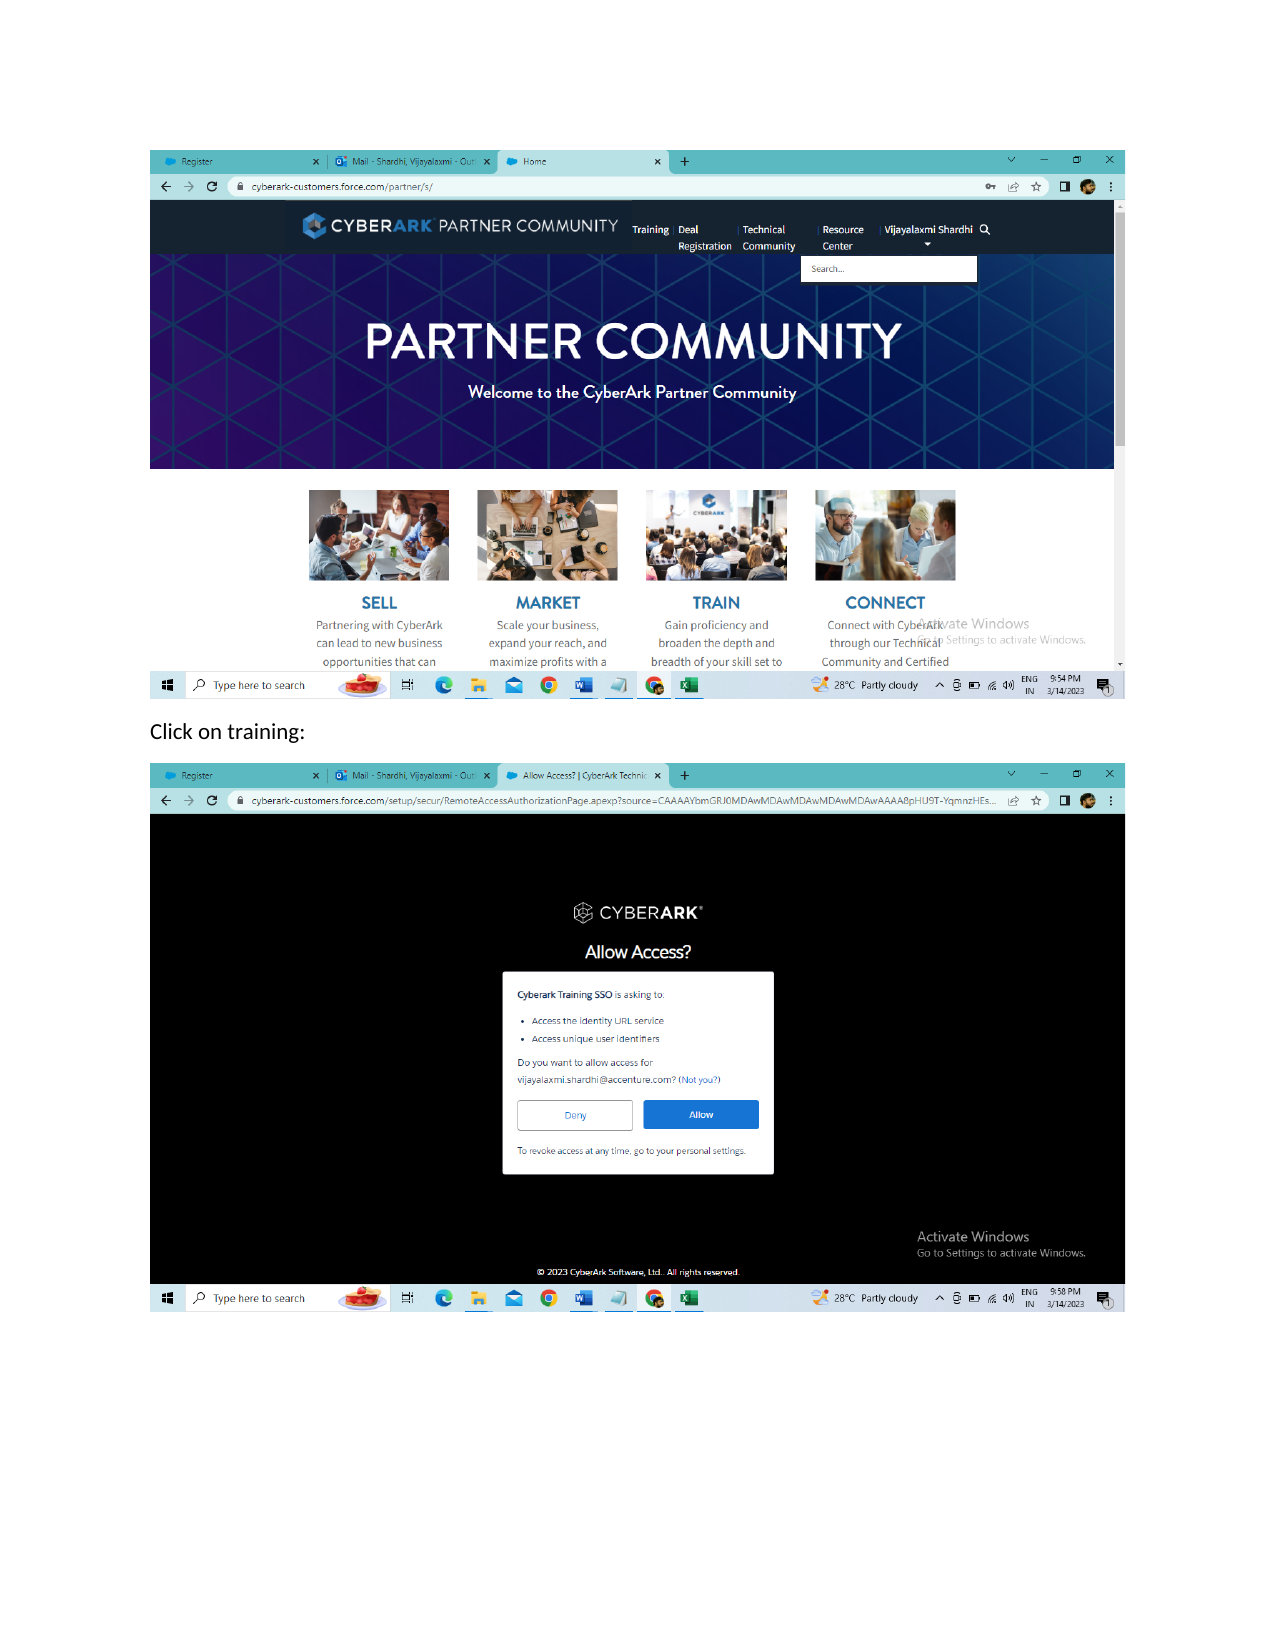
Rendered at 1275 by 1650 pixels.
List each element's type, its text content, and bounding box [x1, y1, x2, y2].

picture [150, 150, 1125, 699]
picture [150, 763, 1125, 1312]
text Click on training: [150, 717, 1125, 745]
